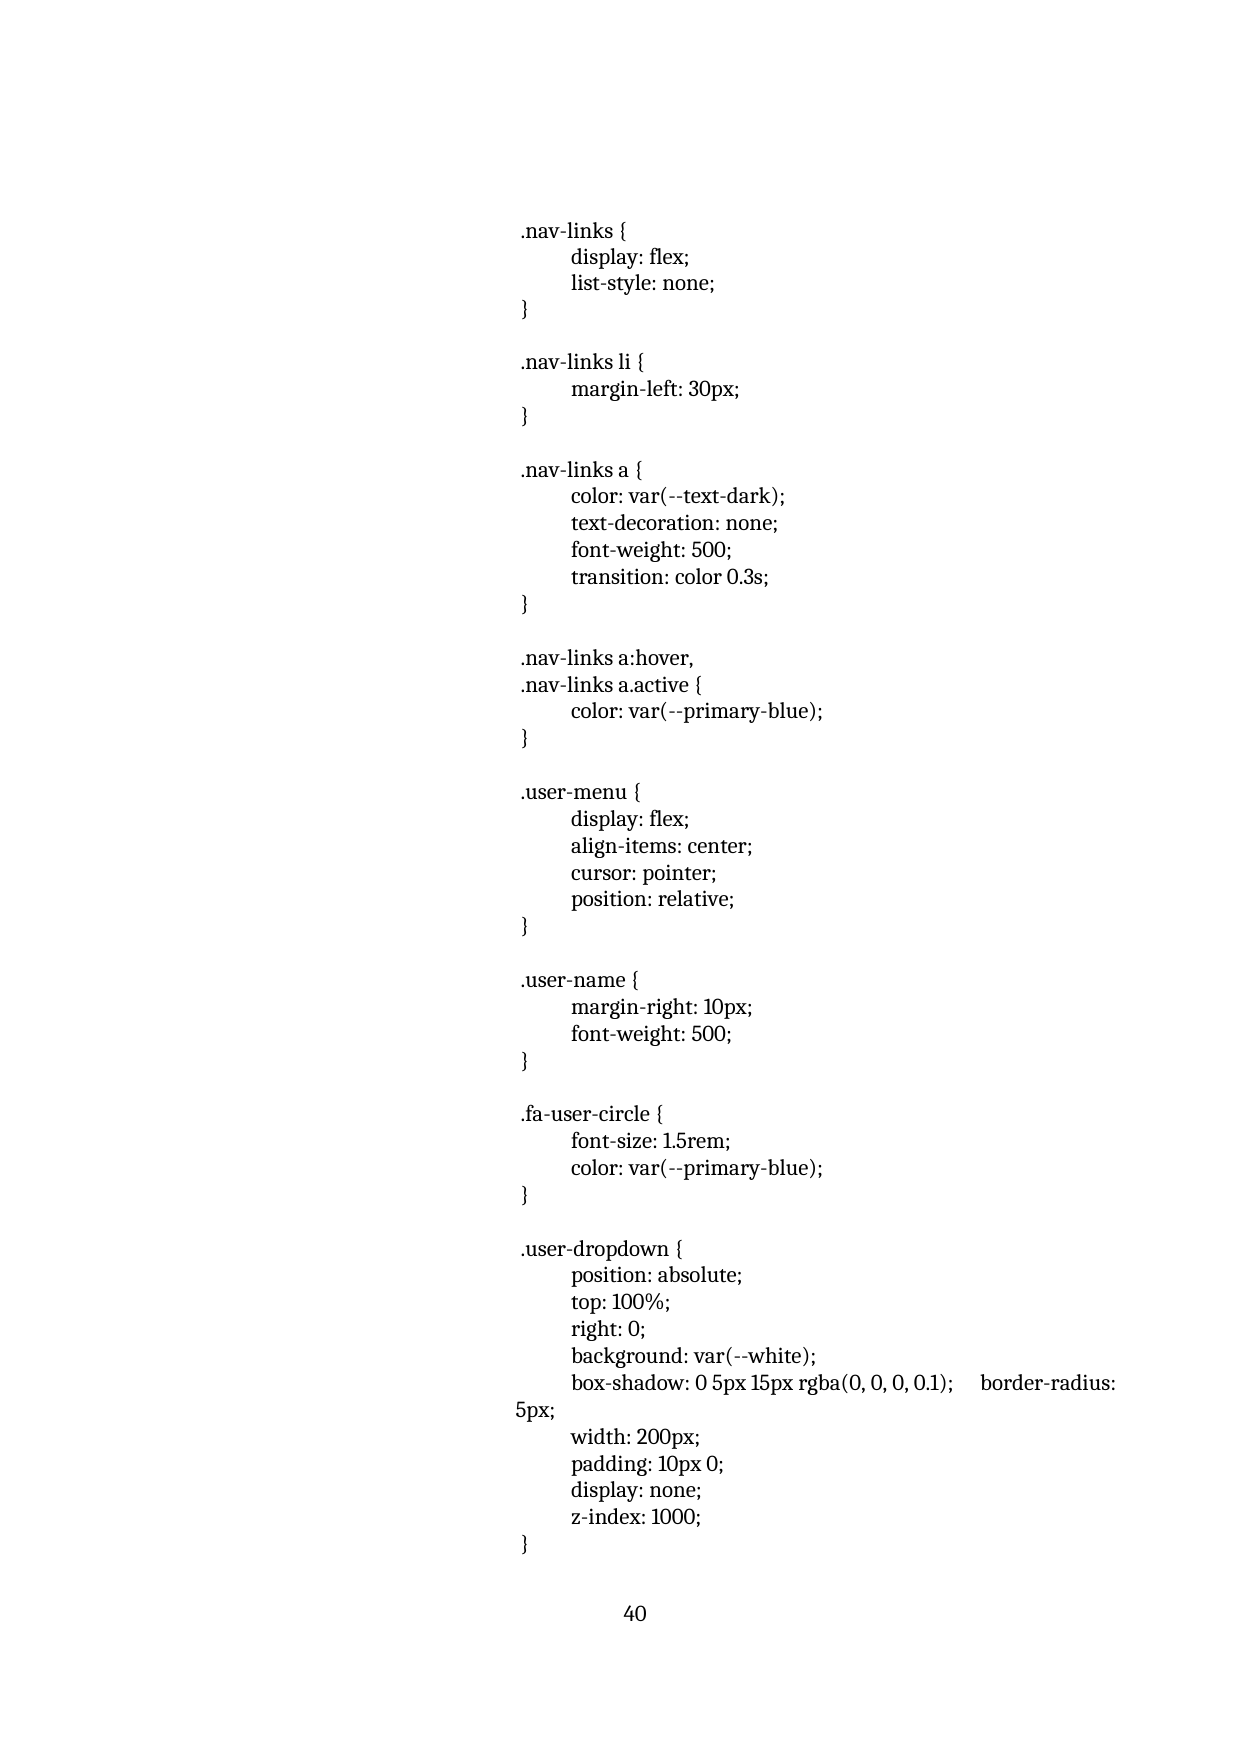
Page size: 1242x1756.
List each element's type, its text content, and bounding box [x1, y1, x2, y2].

text .nav-links { display: flex; list-style: none; } [515, 218, 808, 321]
text .fa-user-circle { font-size: 1.5rem; color: var(--primary-blue); } [515, 1100, 943, 1208]
text .nav-links li { margin-left: 30px; } [515, 348, 823, 429]
text .nav-links a:hover, .nav-links a.active { color: var(--primary-blue); } [515, 644, 943, 751]
text .user-name { margin-right: 10px; font-weight: 500; } [515, 966, 838, 1073]
text 40 [150, 1603, 646, 1626]
text .user-dropdown { position: absolute; top: 100%; right: 0; background: var(--white); box-shadow: 0 5px 15px rgba(0, 0, 0, 0.1); border-radius: 5px; width: 200px; padding: 10px 0; display: none; z-index: 1000; } [515, 1234, 1123, 1557]
text .nav-links a { color: var(--text-dark); text-decoration: none; font-weight: 500; transition: color 0.3s; } [515, 456, 898, 617]
text .user-menu { display: flex; align-items: center; cursor: pointer; position: relative; } [515, 778, 853, 939]
